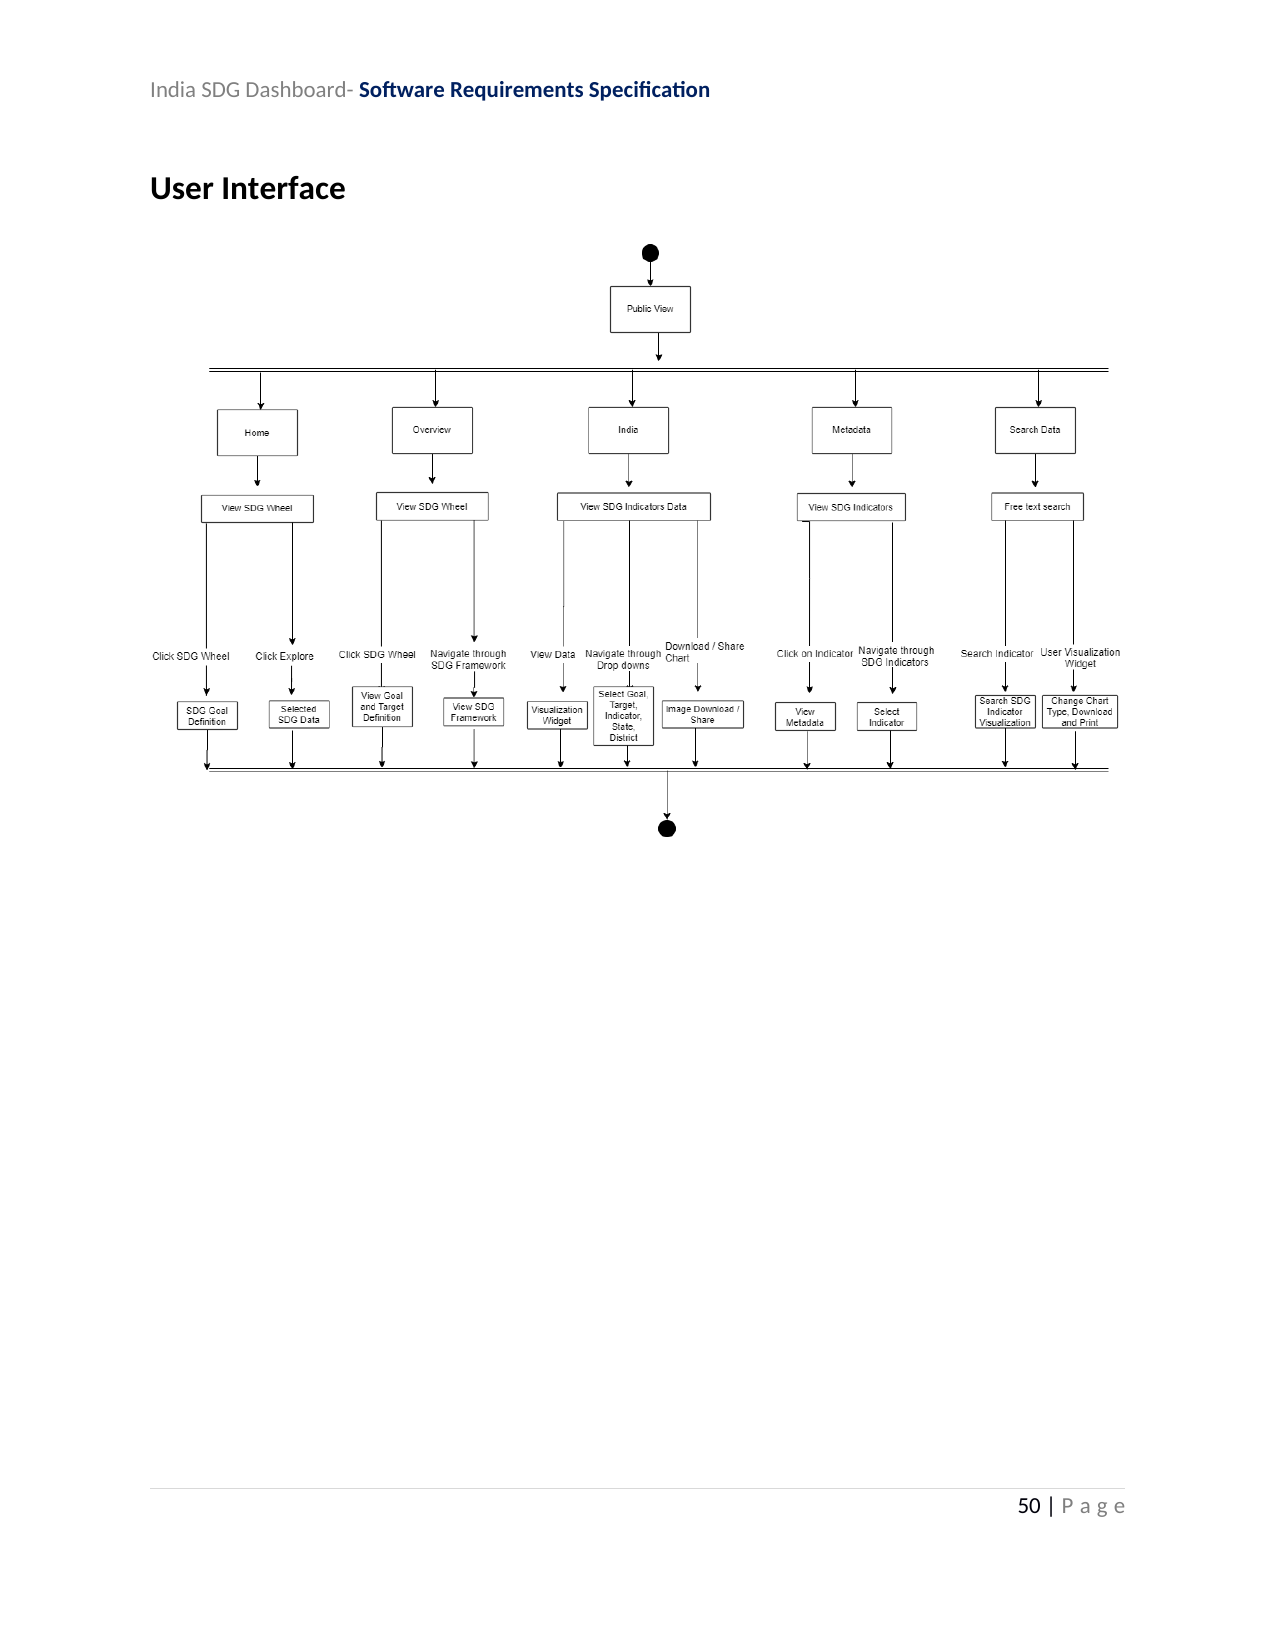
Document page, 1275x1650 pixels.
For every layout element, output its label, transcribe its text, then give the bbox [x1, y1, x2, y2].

picture [150, 244, 1125, 837]
subtitle User Interface [150, 167, 1125, 207]
